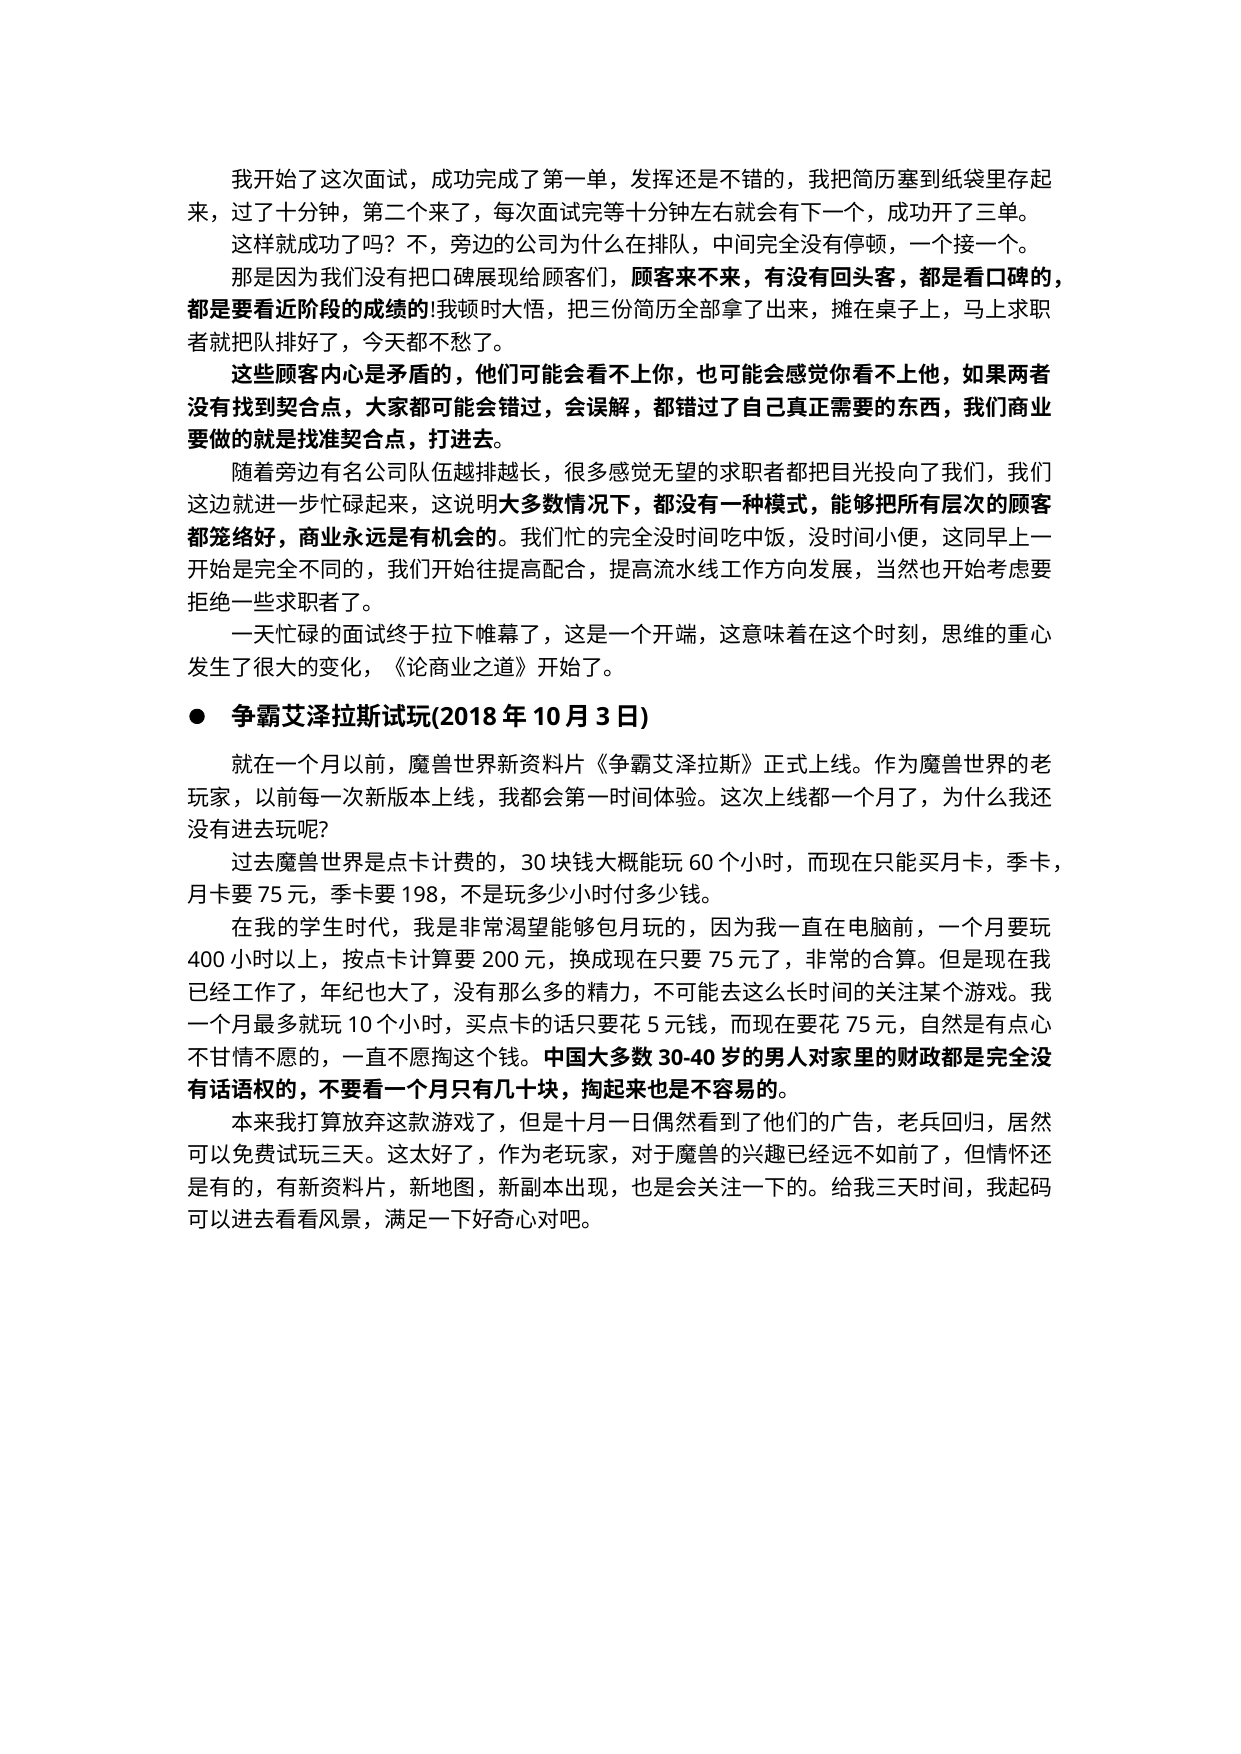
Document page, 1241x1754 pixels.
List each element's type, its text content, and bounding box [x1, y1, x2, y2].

text 本来我打算放弃这款游戏了，但是十月一日偶然看到了他们的广告，老兵回归，居然可以免费试玩三天。这太好了，作为老玩家，对于魔兽的兴趣已经远不如前了，但情怀还是有的，有新资料片，新地图，新副本出现，也是会关注一下的。给我三天时间，我起码可以进去看看风景，满足一下好奇心对吧。 [187, 1104, 1053, 1234]
text 那是因为我们没有把口碑展现给顾客们，顾客来不来，有没有回头客，都是看口碑的，都是要看近阶段的成绩的!我顿时大悟，把三份简历全部拿了出来，摊在桌子上，马上求职者就把队排好了，今天都不愁了。 [187, 259, 1053, 357]
text 这样就成功了吗？不，旁边的公司为什么在排队，中间完全没有停顿，一个接一个。 [187, 227, 1053, 259]
text 这些顾客内心是矛盾的，他们可能会看不上你，也可能会感觉你看不上他，如果两者没有找到契合点，大家都可能会错过，会误解，都错过了自己真正需要的东西，我们商业要做的就是找准契合点，打进去。 [187, 357, 1053, 454]
text 我开始了这次面试，成功完成了第一单，发挥还是不错的，我把简历塞到纸袋里存起来，过了十分钟，第二个来了，每次面试完等十分钟左右就会有下一个，成功开了三单。 [187, 162, 1053, 227]
list 争霸艾泽拉斯试玩(2018年10月3日) [187, 682, 1053, 747]
text 就在一个月以前，魔兽世界新资料片《争霸艾泽拉斯》正式上线。作为魔兽世界的老玩家，以前每一次新版本上线，我都会第一时间体验。这次上线都一个月了，为什么我还没有进去玩呢? [187, 747, 1053, 844]
text 一天忙碌的面试终于拉下帷幕了，这是一个开端，这意味着在这个时刻，思维的重心发生了很大的变化，《论商业之道》开始了。 [187, 617, 1053, 682]
text 随着旁边有名公司队伍越排越长，很多感觉无望的求职者都把目光投向了我们，我们这边就进一步忙碌起来，这说明大多数情况下，都没有一种模式，能够把所有层次的顾客都笼络好，商业永远是有机会的。我们忙的完全没时间吃中饭，没时间小便，这同早上一开始是完全不同的，我们开始往提高配合，提高流水线工作方向发展，当然也开始考虑要拒绝一些求职者了。 [187, 454, 1053, 617]
text 过去魔兽世界是点卡计费的，30块钱大概能玩60个小时，而现在只能买月卡，季卡，月卡要75元，季卡要198，不是玩多少小时付多少钱。 [187, 844, 1053, 909]
text 在我的学生时代，我是非常渴望能够包月玩的，因为我一直在电脑前，一个月要玩400小时以上，按点卡计算要200元，换成现在只要75元了，非常的合算。但是现在我已经工作了，年纪也大了，没有那么多的精力，不可能去这么长时间的关注某个游戏。我一个月最多就玩10个小时，买点卡的话只要花5元钱，而现在要花75元，自然是有点心不甘情不愿的，一直不愿掏这个钱。中国大多数30-40岁的男人对家里的财政都是完全没有话语权的，不要看一个月只有几十块，掏起来也是不容易的。 [187, 909, 1053, 1104]
